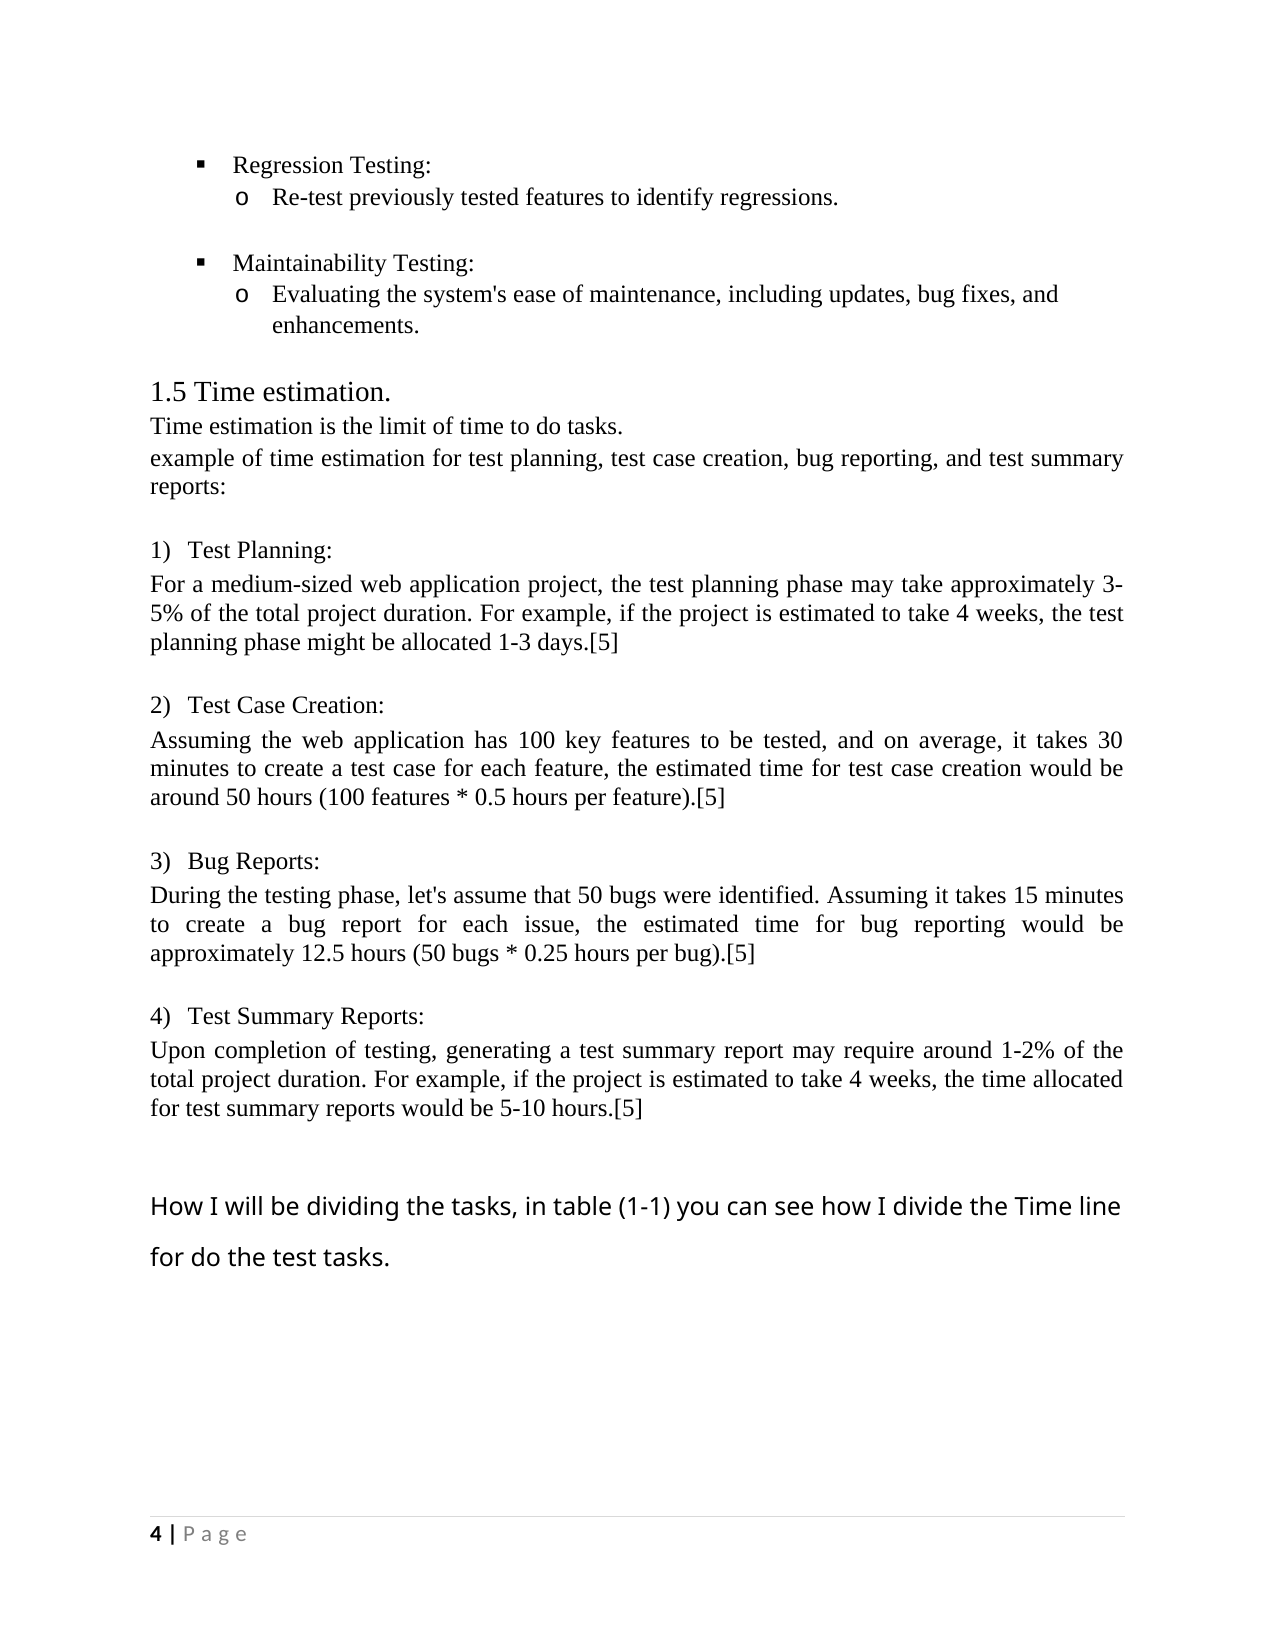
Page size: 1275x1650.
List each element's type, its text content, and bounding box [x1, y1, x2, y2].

list Test Summary Reports: [150, 1001, 1125, 1030]
text For a medium-sized web application project, the test planning phase may take approximately 3-5% of the total project duration. For example, if the project is estimated to take 4 weeks, the test planning phase might be allocated 1-3 days.[5] [150, 569, 1125, 656]
text Assuming the web application has 100 key features to be tested, and on average, it takes 30 minutes to create a test case for each feature, the estimated time for test case creation would be around 50 hours (100 features * 0.5 hours per feature).[5] [150, 725, 1125, 811]
text How I will be dividing the tasks, in table (1-1) you can see how I divide the Time line for do the test tasks. [150, 1189, 1125, 1274]
text Upon completion of testing, generating a test summary report may require around 1-2% of the total project duration. For example, if the project is estimated to take 4 weeks, the time allocated for test summary reports would be 5-10 hours.[5] [150, 1036, 1125, 1122]
list Bug Reports: [150, 846, 1125, 875]
list Test Planning: [150, 535, 1125, 564]
text Time estimation is the limit of time to do tasks. [150, 411, 1125, 439]
list Re-test previously tested features to identify regressions. [234, 182, 1125, 213]
list Maintainability Testing: [195, 248, 1125, 276]
text During the testing phase, let's assume that 50 bugs were identified. Assuming it takes 15 minutes to create a bug report for each issue, the estimated time for bug reporting would be approximately 12.5 hours (50 bugs * 0.25 hours per bug).[5] [150, 880, 1125, 966]
text example of time estimation for test planning, test case creation, bug reporting, and test summary reports: [150, 443, 1125, 500]
list Regression Testing: [195, 150, 1125, 179]
text 1.5 Time estimation. [150, 374, 1125, 408]
list Test Case Creation: [150, 691, 1125, 719]
list Evaluating the system's ease of maintenance, including updates, bug fixes, and enhancements. [234, 279, 1125, 339]
